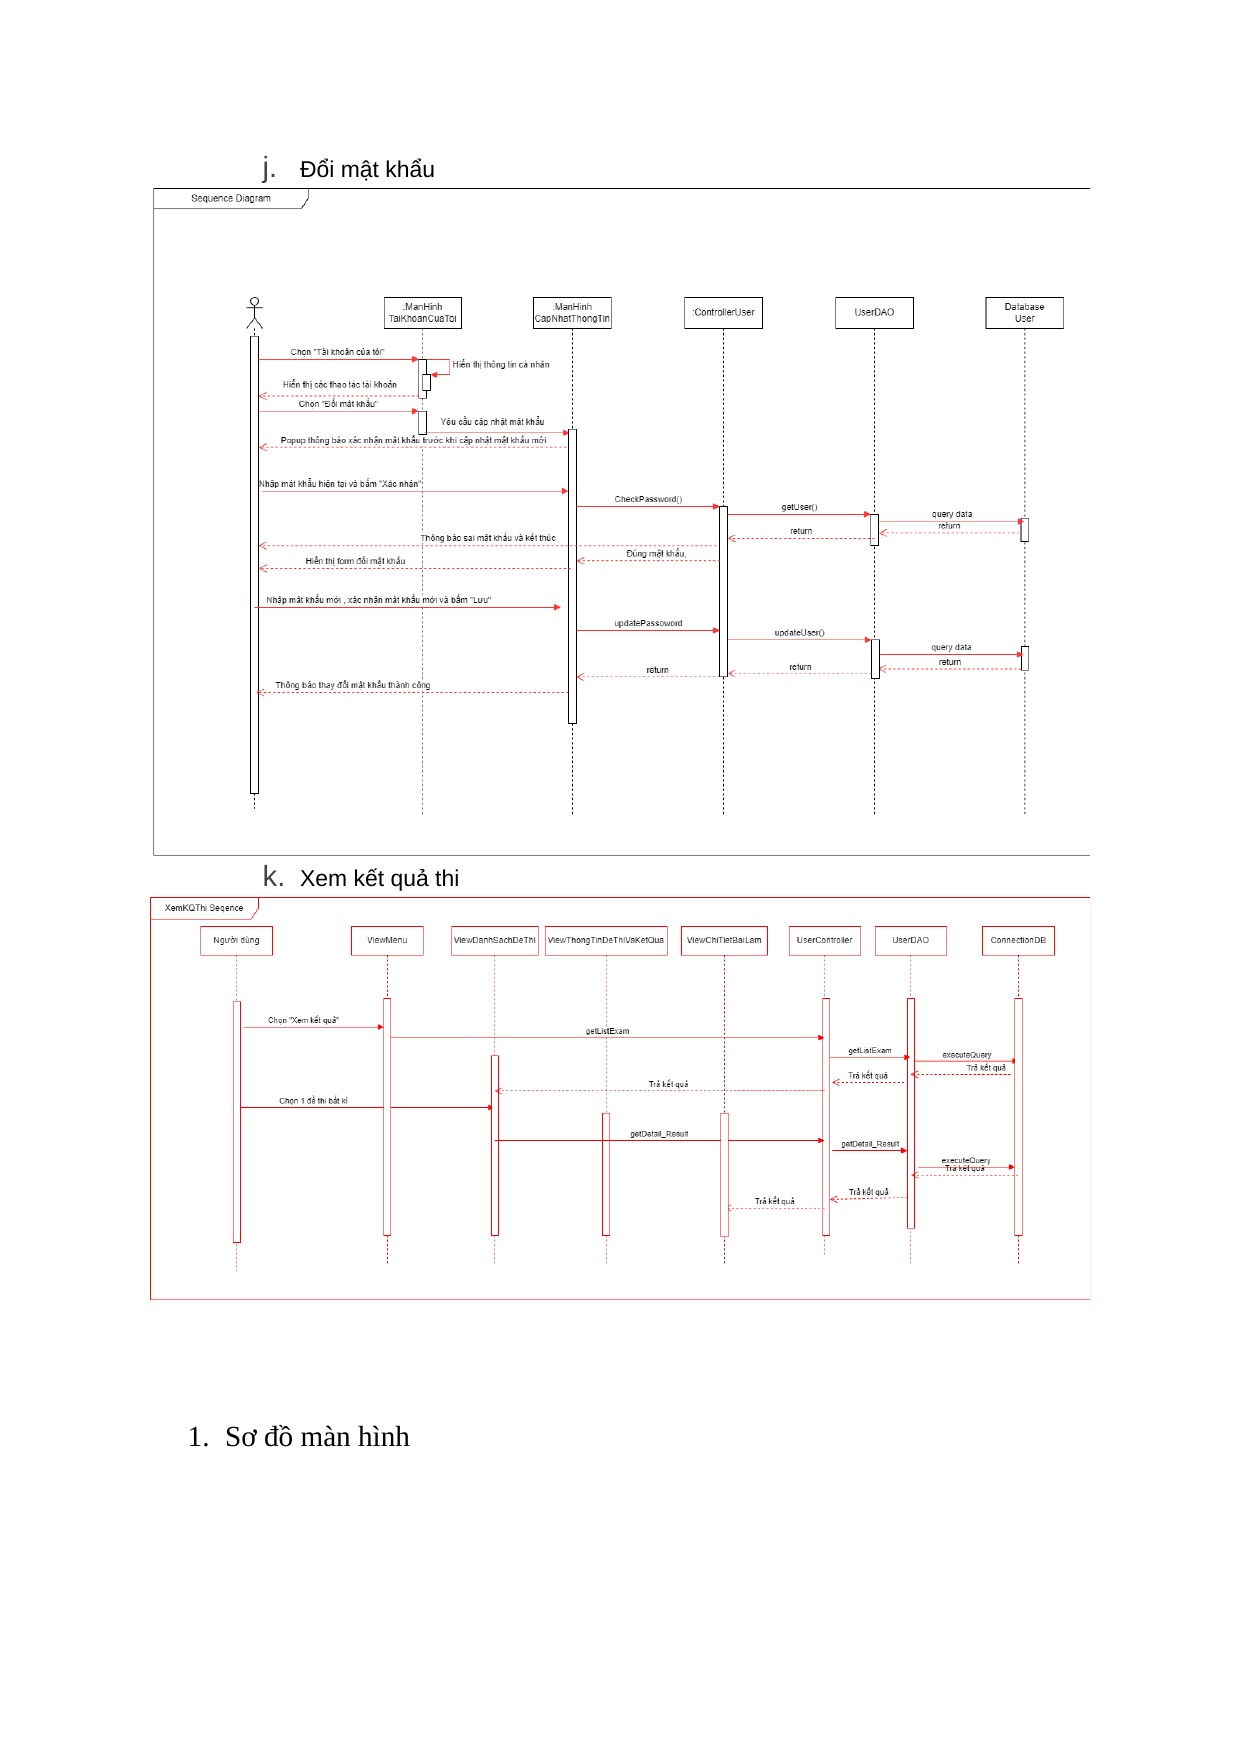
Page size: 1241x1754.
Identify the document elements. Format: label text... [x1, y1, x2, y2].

subtitle Đổi mật khẩu [262, 150, 1090, 183]
list Sơ đồ màn hình [187, 1419, 1090, 1453]
subtitle Xem kết quả thi [262, 859, 1090, 893]
picture [150, 188, 1091, 856]
picture [150, 897, 1091, 1300]
